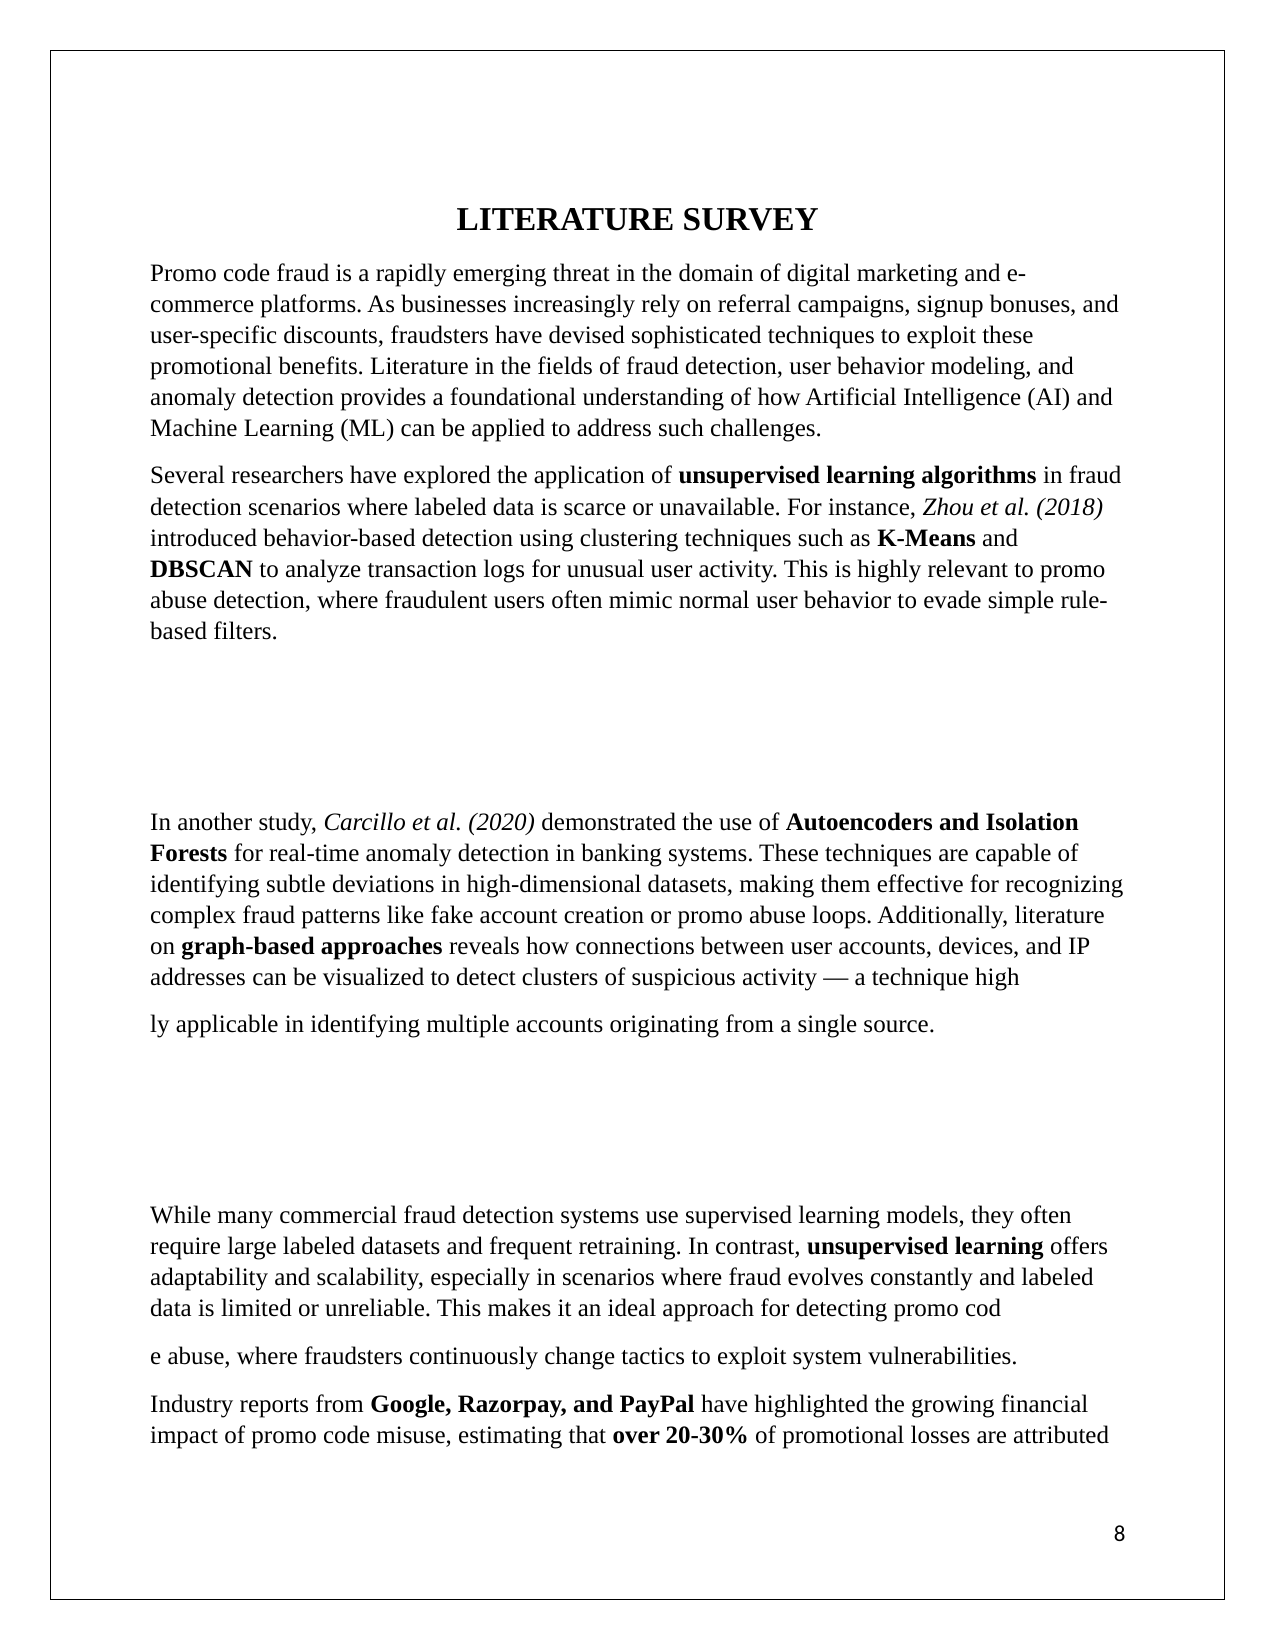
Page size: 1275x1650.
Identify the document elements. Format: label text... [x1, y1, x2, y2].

text Promo code fraud is a rapidly emerging threat in the domain of digital marketing and e-commerce platforms. As businesses increasingly rely on referral campaigns, signup bonuses, and user-specific discounts, fraudsters have devised sophisticated techniques to exploit these promotional benefits. Literature in the fields of fraud detection, user behavior modeling, and anomaly detection provides a foundational understanding of how Artificial Intelligence (AI) and Machine Learning (ML) can be applied to address such challenges. [150, 258, 1125, 442]
text ly applicable in identifying multiple accounts originating from a single source. [150, 1009, 1125, 1038]
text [150, 1389, 1125, 1449]
text e abuse, where fraudsters continuously change tactics to exploit system vulnerabilities. [150, 1341, 1125, 1370]
text LITERATURE SURVEY [150, 199, 1125, 238]
text Several researchers have explored the application of unsupervised learning algorithms in fraud detection scenarios where labeled data is scarce or unavailable. For instance, Zhou et al. (2018) introduced behavior-based detection using clustering techniques such as K-Means and DBSCAN to analyze transaction logs for unusual user activity. This is highly relevant to promo abuse detection, where fraudulent users often mimic normal user behavior to evade simple rule-based filters. [150, 461, 1125, 644]
text While many commercial fraud detection systems use supervised learning models, they often require large labeled datasets and frequent retraining. In contrast, unsupervised learning offers adaptability and scalability, especially in scenarios where fraud evolves constantly and labeled data is limited or unreliable. This makes it an ideal approach for detecting promo cod [150, 1200, 1125, 1322]
text In another study, Carcillo et al. (2020) demonstrated the use of Autoencoders and Isolation Forests for real-time anomaly detection in banking systems. These techniques are capable of identifying subtle deviations in high-dimensional datasets, making them effective for recognizing complex fraud patterns like fake account creation or promo abuse loops. Additionally, literature on graph-based approaches reveals how connections between user accounts, devices, and IP addresses can be visualized to detect clusters of suspicious activity — a technique high [150, 807, 1125, 991]
